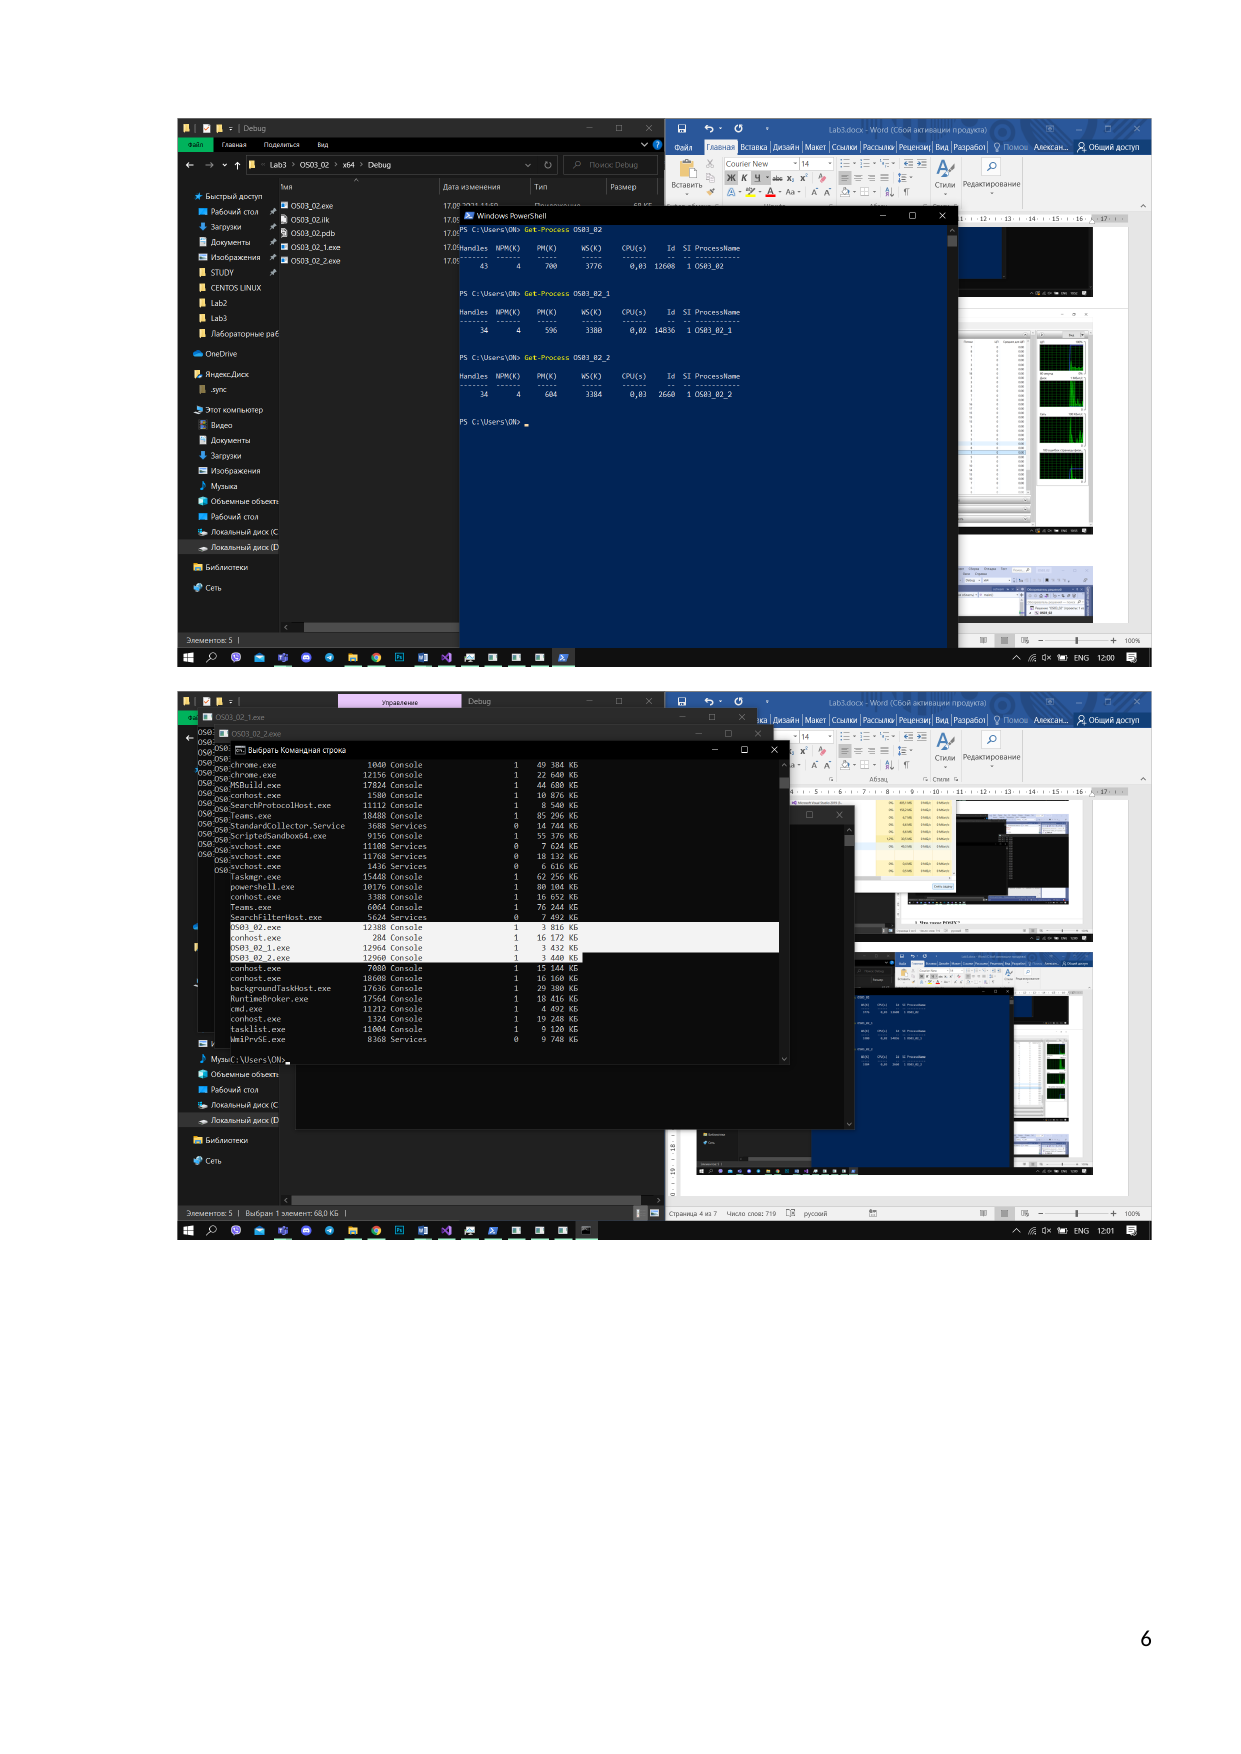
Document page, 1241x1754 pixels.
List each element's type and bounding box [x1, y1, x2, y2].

picture [177, 691, 1152, 1240]
picture [177, 118, 1152, 667]
